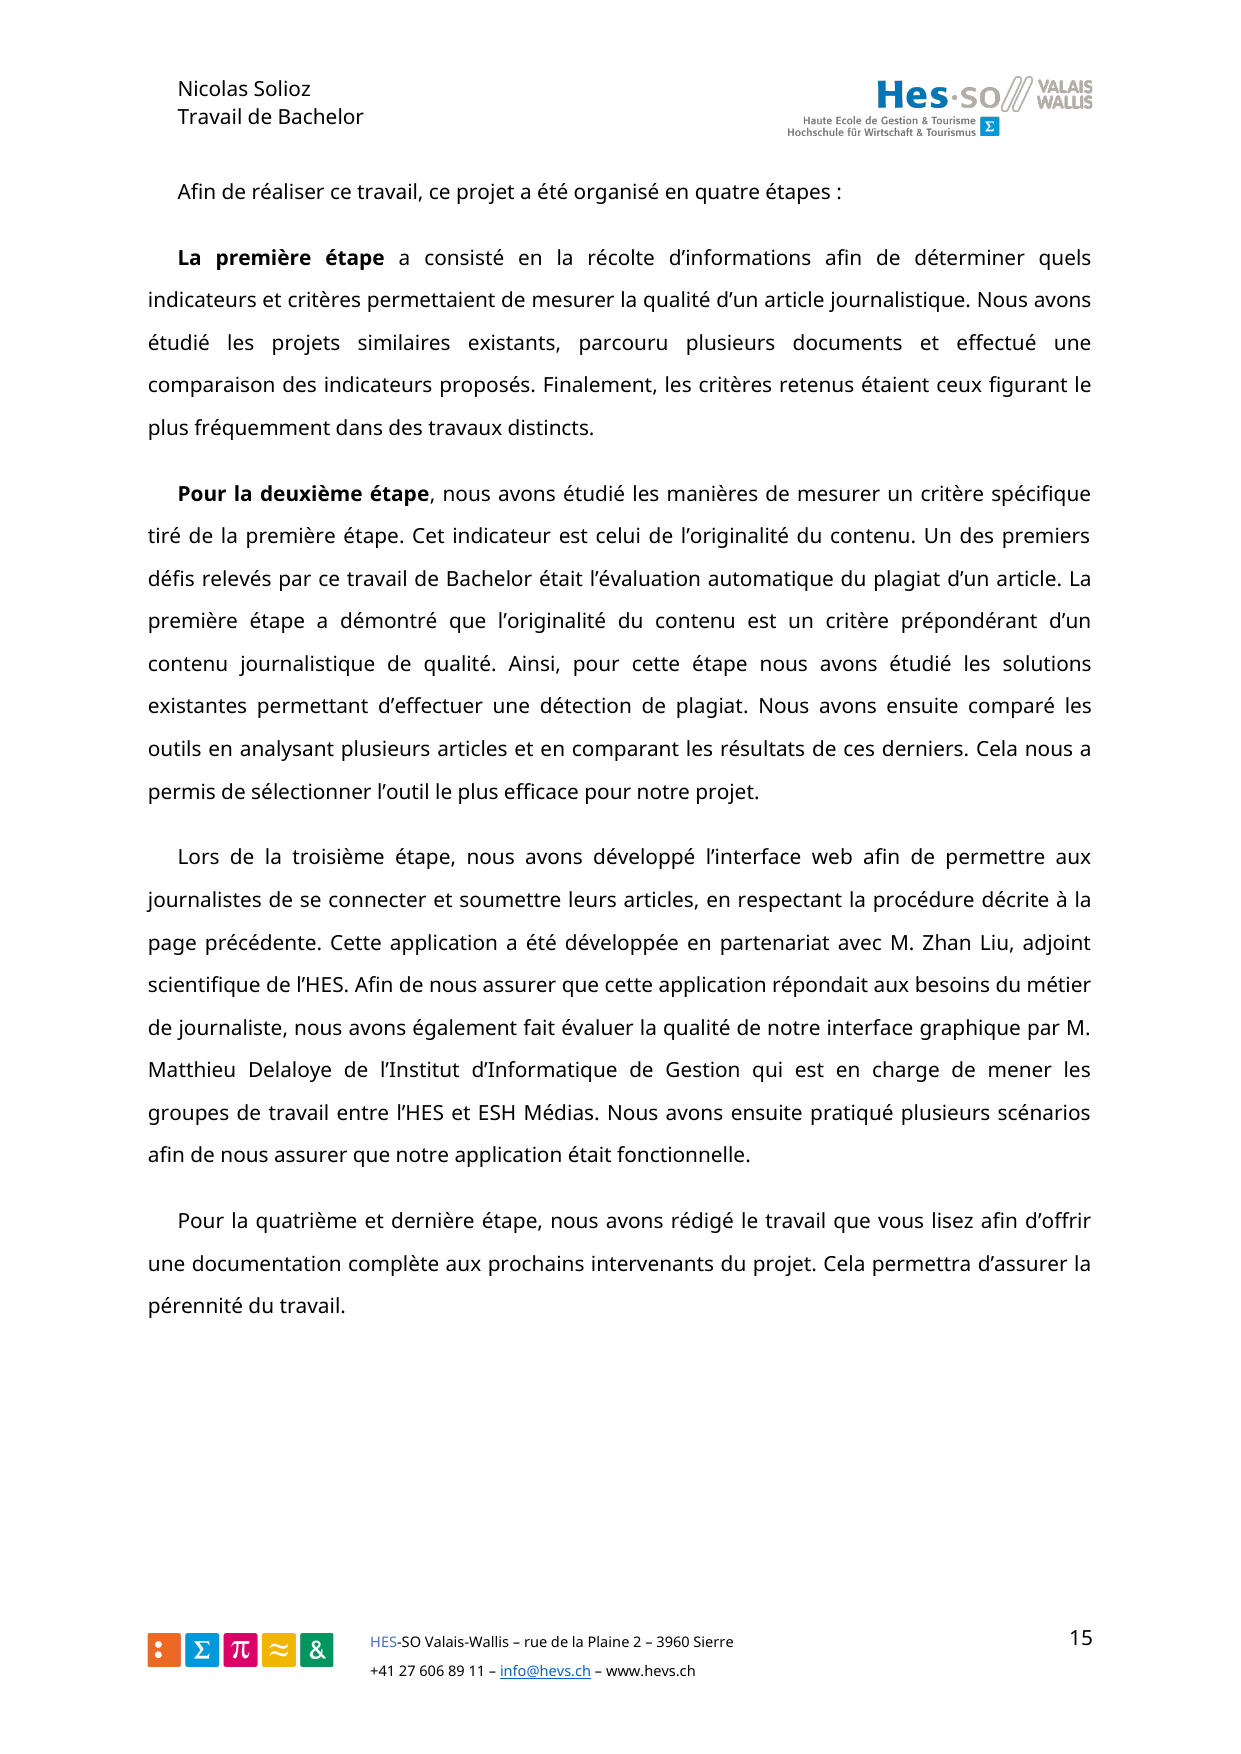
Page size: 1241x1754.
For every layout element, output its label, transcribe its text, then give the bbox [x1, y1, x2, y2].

picture [147, 1633, 185, 1667]
text La première étape a consisté en la récolte d’informations afin de déterminer quels indicateurs et critères permettaient de mesurer la qualité d’un article journalistique. Nous avons étudié les projets similaires existants, parcouru plusieurs documents et effectué une comparaison des indicateurs proposés. Finalement, les critères retenus étaient ceux figurant le plus fréquemment dans des travaux distincts. [148, 243, 1093, 442]
picture [196, 1642, 202, 1652]
picture [219, 1633, 334, 1667]
text Pour la quatrième et dernière étape, nous avons rédigé le travail que vous lisez afin d’offrir une documentation complète aux prochains intervenants du projet. Cela permettra d’assurer la pérennité du travail. [148, 1206, 1093, 1320]
picture [196, 1654, 209, 1658]
picture [788, 76, 1093, 136]
text Pour la deuxième étape, nous avons étudié les manières de mesurer un critère spécifique tiré de la première étape. Cet indicateur est celui de l’originalité du contenu. Un des premiers défis relevés par ce travail de Bachelor était l’évaluation automatique du plagiat d’un article. La première étape a démontré que l’originalité du contenu est un critère prépondérant d’un contenu journalistique de qualité. Ainsi, pour cette étape nous avons étudié les solutions existantes permettant d’effectuer une détection de plagiat. Nous avons ensuite comparé les outils en analysant plusieurs articles et en comparant les résultats de ces derniers. Cela nous a permis de sélectionner l’outil le plus efficace pour notre projet. [148, 479, 1093, 805]
text Lors de la troisième étape, nous avons développé l’interface web afin de permettre aux journalistes de se connecter et soumettre leurs articles, en respectant la procédure décrite à la page précédente. Cette application a été développée en partenariat avec M. Zhan Liu, adjoint scientifique de l’HES. Afin de nous assurer que cette application répondait aux besoins du métier de journaliste, nous avons également fait évaluer la qualité de notre interface graphique par M. Matthieu Delaloye de l’Institut d’Informatique de Gestion qui est en charge de mener les groupes de travail entre l’HES et ESH Médias. Nous avons ensuite pratiqué plusieurs scénarios afin de nous assurer que notre application était fonctionnelle. [148, 842, 1093, 1169]
text Afin de réaliser ce travail, ce projet a été organisé en quatre étapes : [148, 177, 1093, 206]
